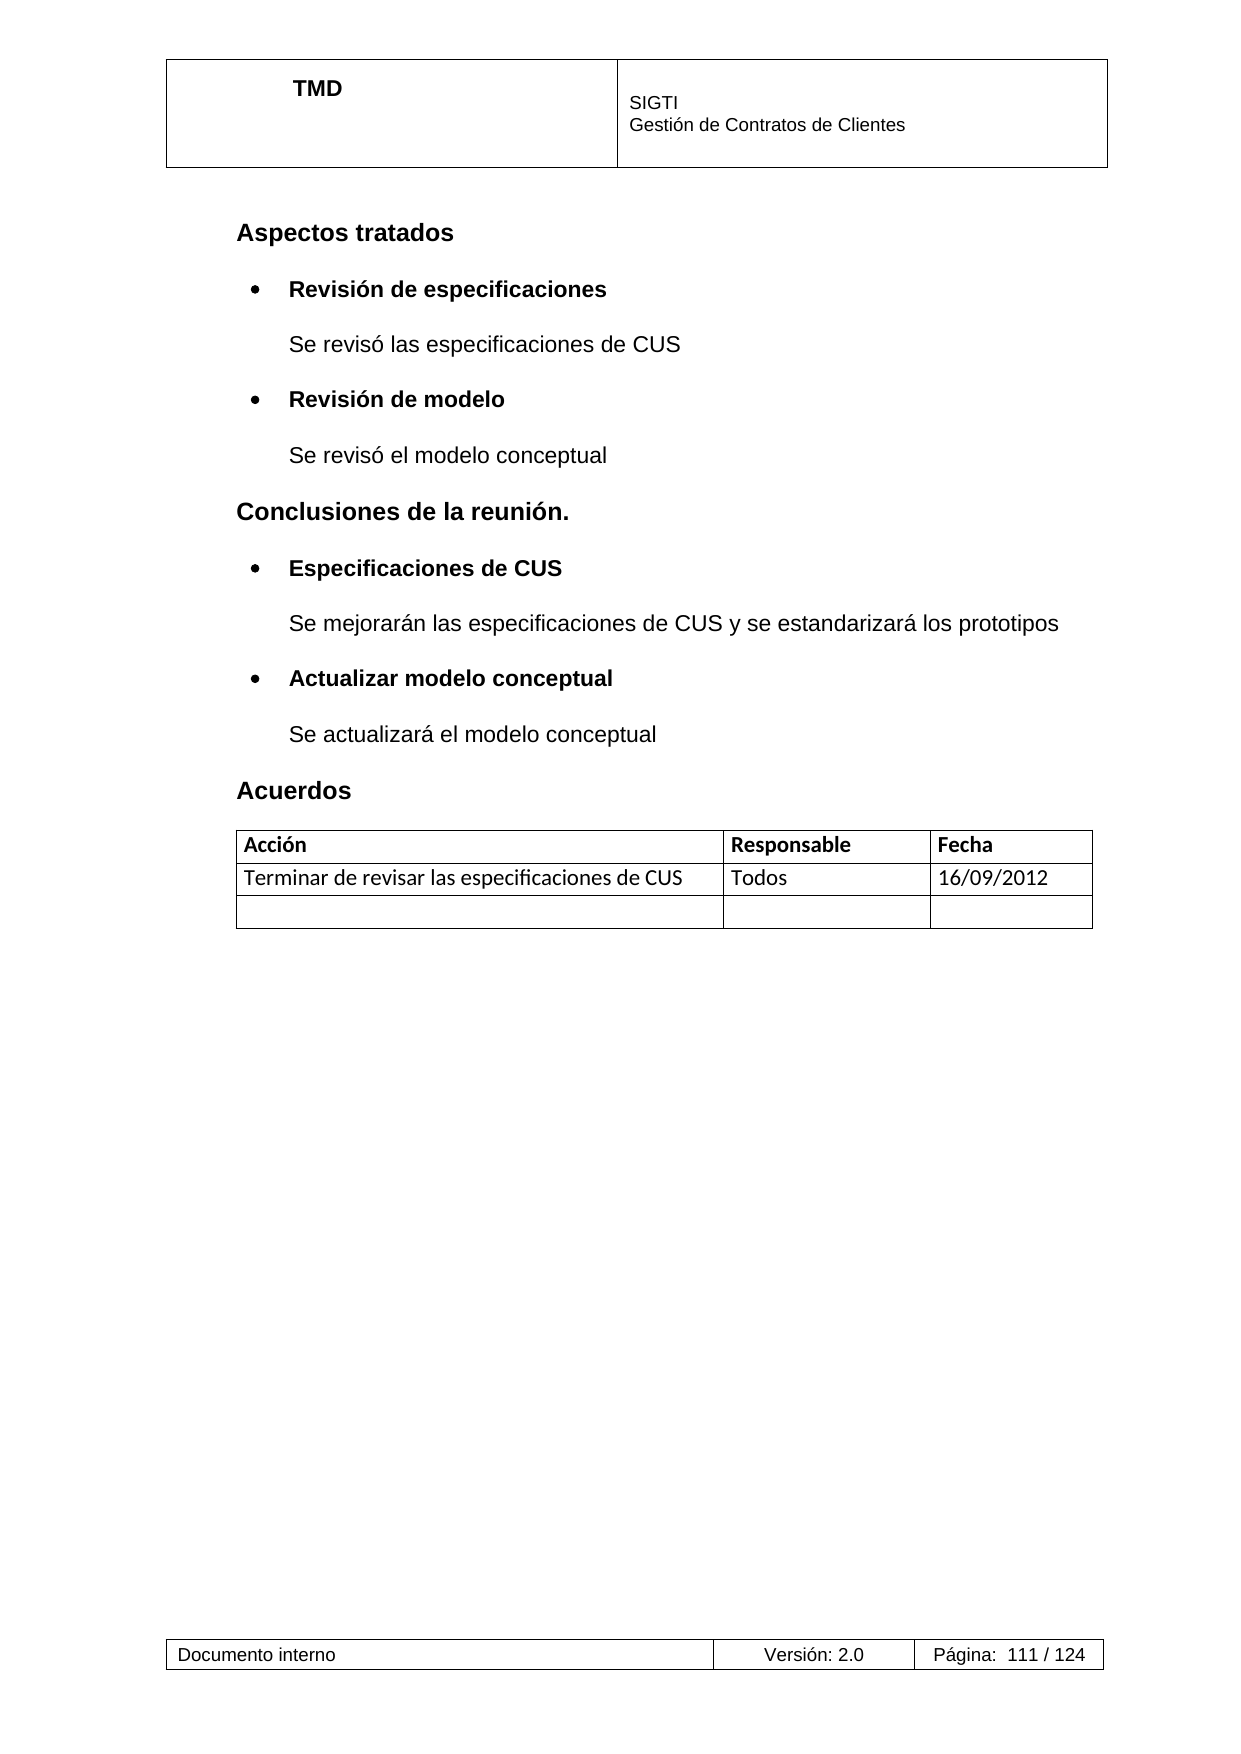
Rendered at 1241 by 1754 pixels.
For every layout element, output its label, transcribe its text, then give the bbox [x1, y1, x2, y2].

list Se actualizará el modelo conceptual [288, 721, 1092, 747]
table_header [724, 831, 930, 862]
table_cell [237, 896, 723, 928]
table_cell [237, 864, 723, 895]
list Se revisó las especificaciones de CUS [288, 331, 1092, 358]
list Se mejorarán las especificaciones de CUS y se estandarizará los prototipos [288, 610, 1092, 636]
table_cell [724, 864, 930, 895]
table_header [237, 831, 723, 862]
list Especificaciones de CUS [251, 555, 1092, 581]
list Se revisó el modelo conceptual [288, 442, 1092, 468]
list Aspectos tratados [236, 218, 1092, 247]
list Conclusiones de la reunión. [236, 497, 1092, 526]
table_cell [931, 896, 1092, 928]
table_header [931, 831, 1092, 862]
list Revisión de especificaciones [251, 276, 1092, 302]
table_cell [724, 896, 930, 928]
list Actualizar modelo conceptual [251, 665, 1092, 692]
list Revisión de modelo [251, 386, 1092, 413]
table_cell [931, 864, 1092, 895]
list Acuerdos [236, 776, 1092, 804]
